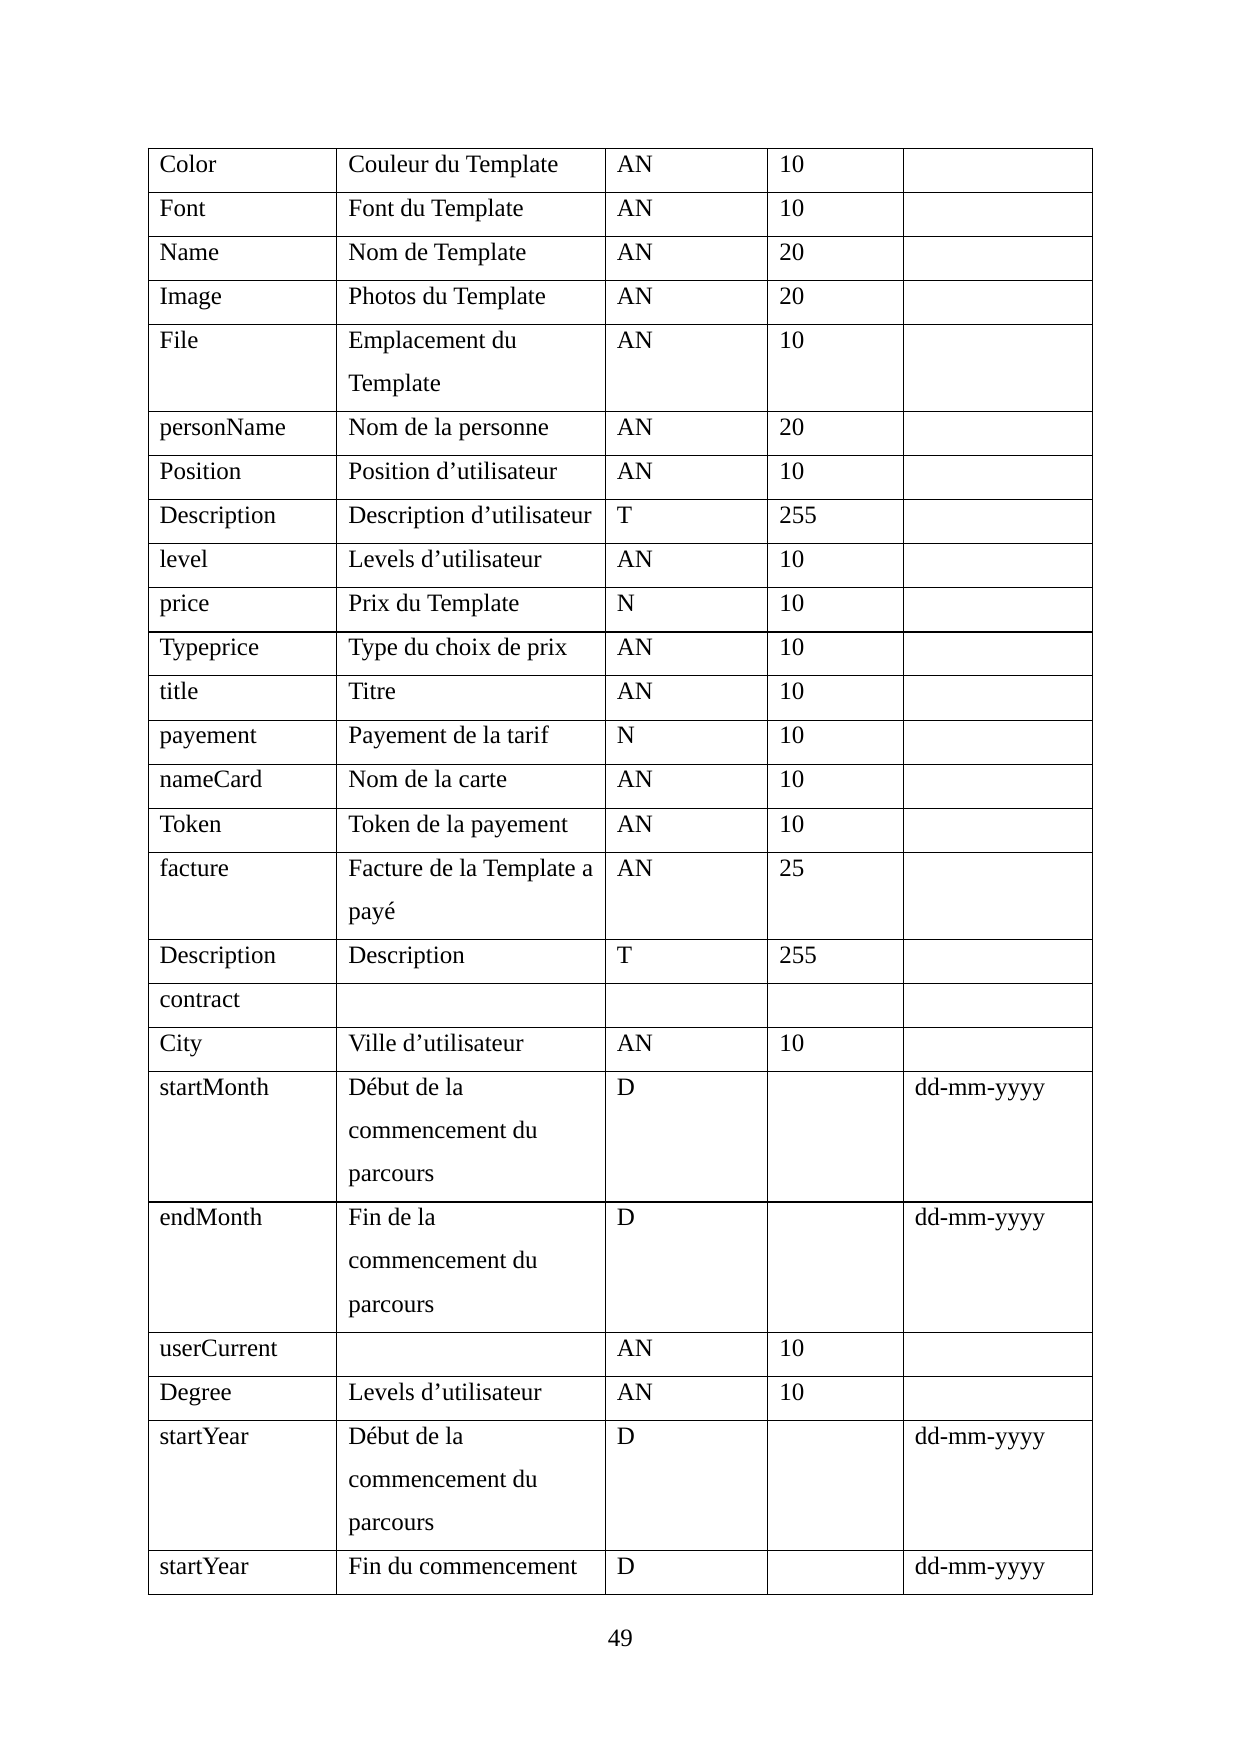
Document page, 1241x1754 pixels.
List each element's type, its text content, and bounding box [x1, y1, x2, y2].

table_cell [904, 544, 1092, 587]
table_cell D [606, 1203, 767, 1332]
table_cell Payement de la tarif [337, 721, 605, 763]
table_cell Position [149, 456, 336, 499]
table_cell [904, 676, 1092, 719]
table_cell Name [149, 237, 336, 280]
table_cell nameCard [149, 765, 336, 808]
table_cell [904, 853, 1092, 939]
table_cell Font [149, 193, 336, 236]
table_cell [904, 1028, 1092, 1071]
table_cell AN [606, 1377, 767, 1420]
table_cell Position d’utilisateur [337, 456, 605, 499]
table_cell [768, 1421, 903, 1550]
table_cell [904, 721, 1092, 763]
table_cell [768, 984, 903, 1027]
table_cell dd-mm-yyyy [904, 1421, 1092, 1550]
table_cell Levels d’utilisateur [337, 1377, 605, 1420]
table_cell AN [606, 676, 767, 719]
table_cell title [149, 676, 336, 719]
table_cell AN [606, 544, 767, 587]
table_cell AN [606, 237, 767, 280]
table_cell 10 [768, 676, 903, 719]
table_cell Nom de Template [337, 237, 605, 280]
table_cell Levels d’utilisateur [337, 544, 605, 587]
table_cell 255 [768, 500, 903, 543]
table_cell Token [149, 809, 336, 852]
table_cell [904, 237, 1092, 280]
table_cell Photos du Template [337, 281, 605, 324]
table_cell Début de la commencement du parcours [337, 1072, 605, 1201]
table_cell Début de la commencement du parcours [337, 1421, 605, 1550]
table_cell contract [149, 984, 336, 1027]
table_cell dd-mm-yyyy [904, 1551, 1092, 1594]
table_cell AN [606, 193, 767, 236]
table_cell T [606, 500, 767, 543]
table_cell 10 [768, 1028, 903, 1071]
table_cell City [149, 1028, 336, 1071]
table_cell endMonth [149, 1203, 336, 1332]
table_cell 10 [768, 456, 903, 499]
table_cell userCurrent [149, 1333, 336, 1376]
table_cell Nom de la personne [337, 412, 605, 455]
table_cell AN [606, 1028, 767, 1071]
table_cell File [149, 325, 336, 411]
table_cell Degree [149, 1377, 336, 1420]
table_cell N [606, 721, 767, 763]
table_cell 10 [768, 1377, 903, 1420]
table_cell 25 [768, 853, 903, 939]
table_cell 10 [768, 1333, 903, 1376]
table_cell [904, 325, 1092, 411]
table_cell [768, 1072, 903, 1201]
table_cell [904, 456, 1092, 499]
table_cell [904, 193, 1092, 236]
table_cell 10 [768, 633, 903, 675]
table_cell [337, 1551, 605, 1594]
table_cell AN [606, 765, 767, 808]
table_cell AN [606, 412, 767, 455]
table_cell 20 [768, 412, 903, 455]
table_cell AN [606, 281, 767, 324]
table_cell 20 [768, 281, 903, 324]
table_cell 20 [768, 237, 903, 280]
table_cell T [606, 940, 767, 983]
table_cell 10 [768, 544, 903, 587]
table_cell Type du choix de prix [337, 633, 605, 675]
table_cell 10 [768, 721, 903, 763]
table_cell [904, 809, 1092, 852]
table_cell [606, 984, 767, 1027]
table_cell 255 [768, 940, 903, 983]
table_cell 10 [768, 325, 903, 411]
table_cell startMonth [149, 1072, 336, 1201]
table_cell startYear [149, 1421, 336, 1550]
table_cell Description [149, 500, 336, 543]
table_cell [904, 984, 1092, 1027]
table_cell 10 [768, 149, 903, 192]
table_cell [904, 1377, 1092, 1420]
table_cell startYear [149, 1551, 336, 1594]
table_cell Font du Template [337, 193, 605, 236]
table_cell 10 [768, 193, 903, 236]
table_cell dd-mm-yyyy [904, 1072, 1092, 1201]
table_cell [337, 1333, 605, 1376]
table_cell personName [149, 412, 336, 455]
table_cell [904, 149, 1092, 192]
table_cell AN [606, 325, 767, 411]
table_cell Facture de la Template a payé [337, 853, 605, 939]
table_cell Prix du Template [337, 588, 605, 631]
table_cell [904, 633, 1092, 675]
table_cell AN [606, 456, 767, 499]
table_cell Ville d’utilisateur [337, 1028, 605, 1071]
table_cell [904, 500, 1092, 543]
table_cell Couleur du Template [337, 149, 605, 192]
table_cell [337, 984, 605, 1027]
table_cell [904, 765, 1092, 808]
table_cell Fin de la commencement du parcours [337, 1203, 605, 1332]
table_cell [904, 588, 1092, 631]
table_cell 10 [768, 588, 903, 631]
table_cell Emplacement du Template [337, 325, 605, 411]
table_cell Description d’utilisateur [337, 500, 605, 543]
table_cell level [149, 544, 336, 587]
table_cell N [606, 588, 767, 631]
table_cell Titre [337, 676, 605, 719]
table_cell Token de la payement [337, 809, 605, 852]
table_cell price [149, 588, 336, 631]
table_cell D [606, 1072, 767, 1201]
table_cell D [606, 1551, 767, 1594]
table_cell [768, 1203, 903, 1332]
table_cell facture [149, 853, 336, 939]
table_cell AN [606, 853, 767, 939]
table_cell [904, 281, 1092, 324]
table_cell 10 [768, 765, 903, 808]
table_cell Typeprice [149, 633, 336, 675]
table_cell Color [149, 149, 336, 192]
table_cell Description [337, 940, 605, 983]
table_cell Nom de la carte [337, 765, 605, 808]
table_cell D [606, 1421, 767, 1550]
table_cell Description [149, 940, 336, 983]
table_cell dd-mm-yyyy [904, 1203, 1092, 1332]
table_cell AN [606, 633, 767, 675]
table_cell [904, 412, 1092, 455]
table_cell [768, 1551, 903, 1594]
table_cell payement [149, 721, 336, 763]
table_cell Image [149, 281, 336, 324]
table_cell AN [606, 1333, 767, 1376]
table_cell [904, 940, 1092, 983]
table_cell 10 [768, 809, 903, 852]
table_cell AN [606, 149, 767, 192]
table_cell AN [606, 809, 767, 852]
table_cell [904, 1333, 1092, 1376]
